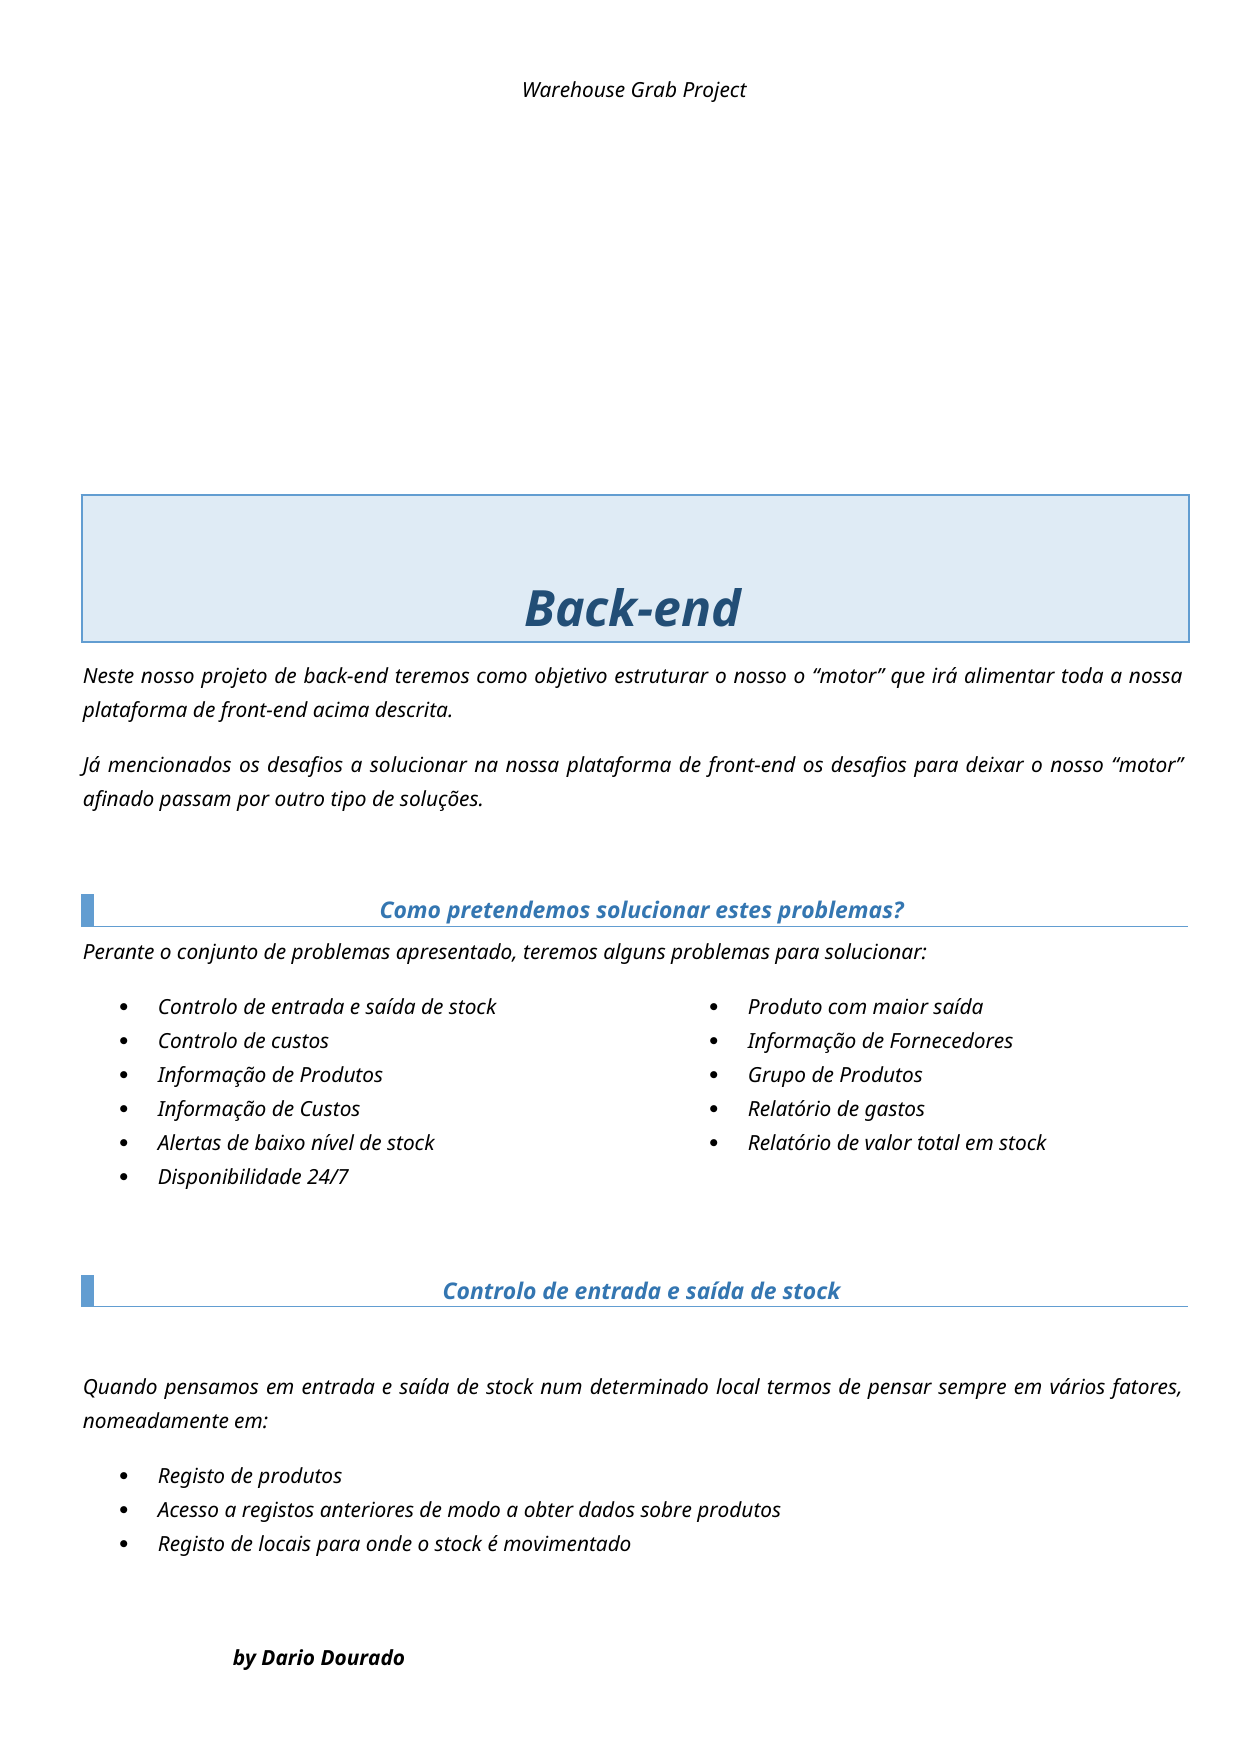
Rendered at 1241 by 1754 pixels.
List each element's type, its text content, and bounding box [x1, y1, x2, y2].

list Controlo de custos [120, 1026, 598, 1054]
subtitle Back-end [83, 571, 1188, 641]
text Perante o conjunto de problemas apresentado, teremos alguns problemas para solucionar: [83, 937, 1188, 965]
list Disponibilidade 24/7 [120, 1162, 598, 1191]
text Quando pensamos em entrada e saída de stock num determinado local termos de pensar sempre em vários fatores, nomeadamente em: [83, 1372, 1188, 1435]
subtitle Como pretendemos solucionar estes problemas? [94, 894, 1188, 926]
list Registo de produtos [120, 1461, 1188, 1490]
list Grupo de Produtos [710, 1060, 1188, 1088]
list Produto com maior saída [710, 992, 1188, 1020]
list Controlo de entrada e saída de stock [120, 992, 598, 1020]
text Neste nosso projeto de back-end teremos como objetivo estruturar o nosso o “motor” que irá alimentar toda a nossa plataforma de front-end acima descrita. [83, 661, 1188, 724]
list Informação de Custos [120, 1094, 598, 1122]
text Já mencionados os desafios a solucionar na nossa plataforma de front-end os desafios para deixar o nosso “motor” afinado passam por outro tipo de soluções. [83, 750, 1188, 813]
list Relatório de valor total em stock [710, 1128, 1188, 1157]
list Informação de Produtos [120, 1060, 598, 1088]
list Registo de locais para onde o stock é movimentado [120, 1529, 1188, 1558]
list Alertas de baixo nível de stock [120, 1128, 598, 1157]
list Informação de Fornecedores [710, 1026, 1188, 1054]
list Relatório de gastos [710, 1094, 1188, 1122]
list Acesso a registos anteriores de modo a obter dados sobre produtos [120, 1495, 1188, 1524]
subtitle Controlo de entrada e saída de stock [94, 1275, 1188, 1306]
